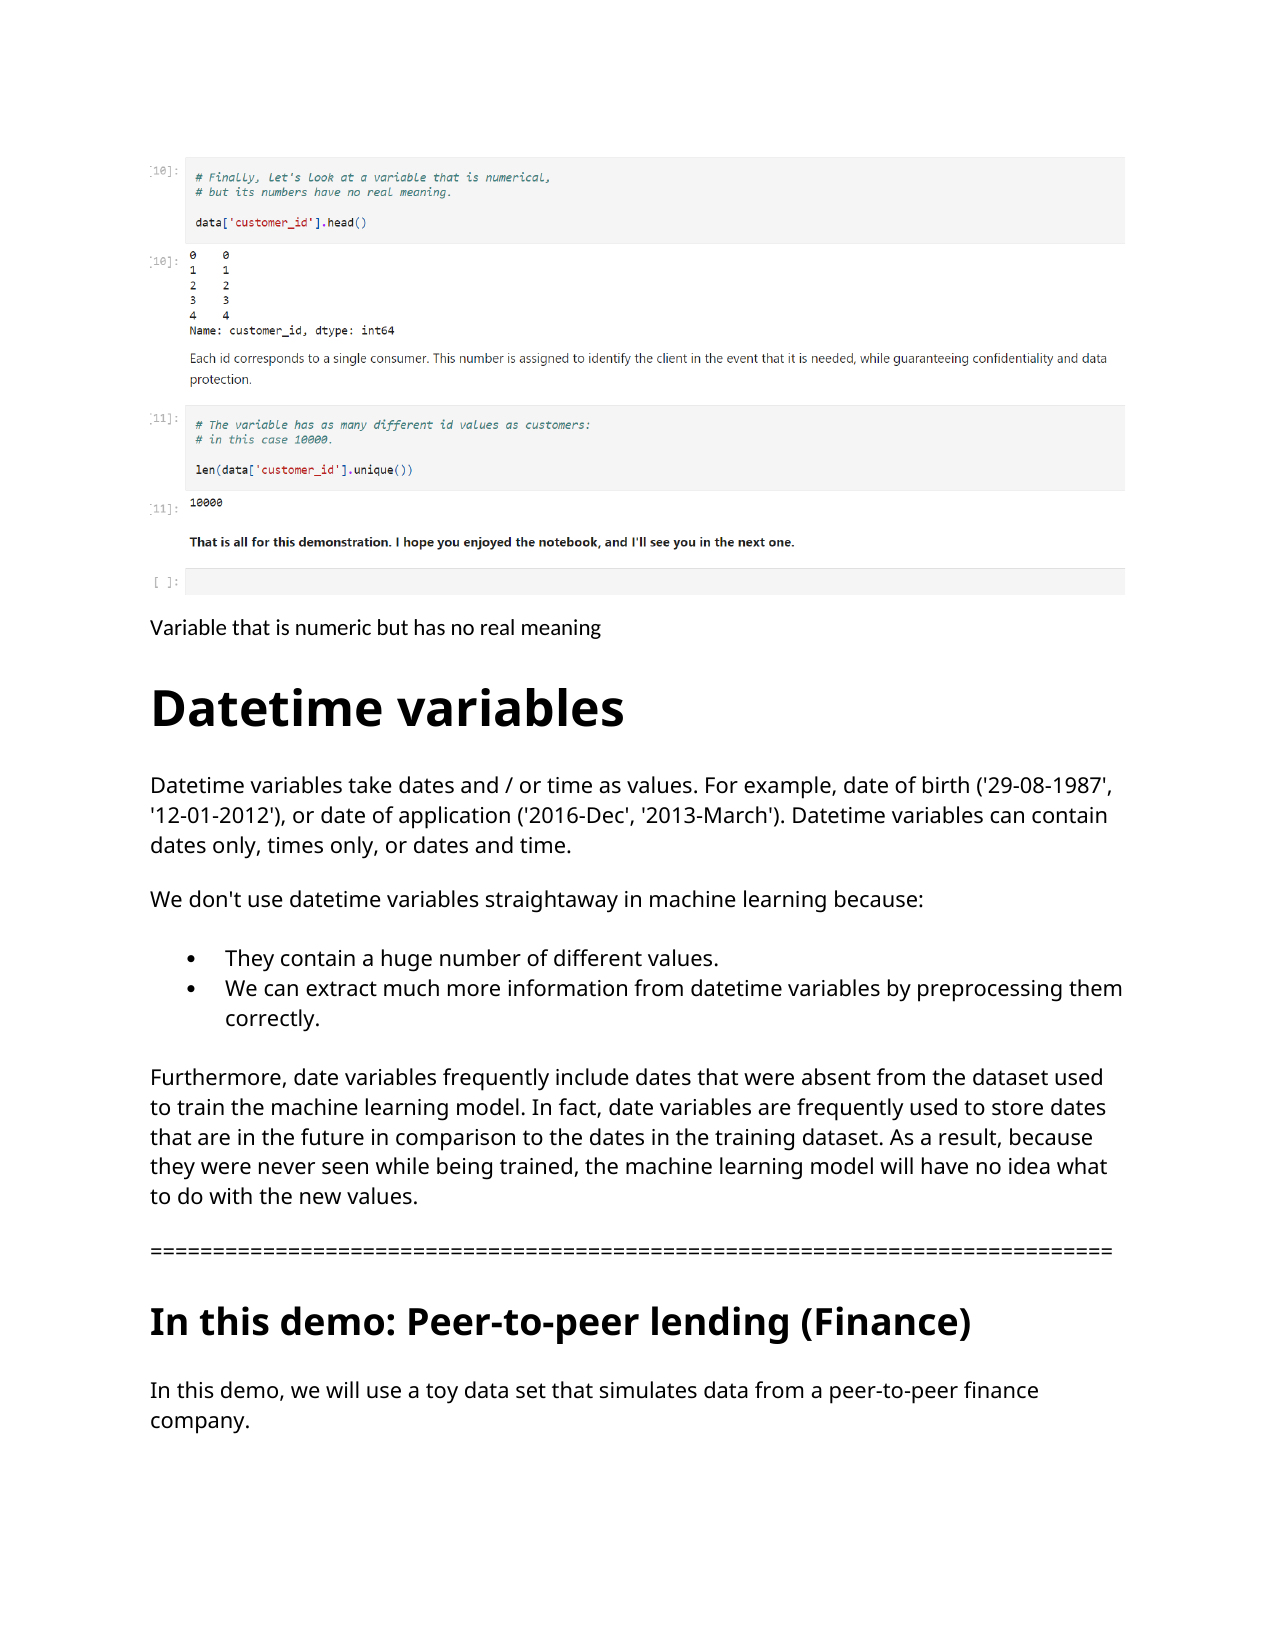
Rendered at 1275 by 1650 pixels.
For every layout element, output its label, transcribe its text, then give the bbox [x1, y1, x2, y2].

text Furthermore, date variables frequently include dates that were absent from the dataset used to train the machine learning model. In fact, date variables are frequently used to store dates that are in the future in comparison to the dates in the training dataset. As a result, because they were never seen while being trained, the machine learning model will have no idea what to do with the new values. [150, 1062, 1125, 1211]
text ============================================================================= [150, 1236, 1125, 1266]
list They contain a huge number of different values. [187, 943, 1125, 973]
picture [150, 150, 1125, 595]
text We don't use datetime variables straightaway in machine learning because: [150, 884, 1125, 914]
text Datetime variables [150, 673, 1125, 741]
text In this demo: Peer-to-peer lending (Finance) [150, 1295, 1125, 1346]
list We can extract much more information from datetime variables by preprocessing them correctly. [187, 973, 1125, 1033]
text Datetime variables take dates and / or time as values. For example, date of birth ('29-08-1987', '12-01-2012'), or date of application ('2016-Dec', '2013-March'). Datetime variables can contain dates only, times only, or dates and time. [150, 770, 1125, 859]
text In this demo, we will use a toy data set that simulates data from a peer-to-peer finance company. [150, 1375, 1125, 1434]
text Variable that is numeric but has no real meaning [150, 613, 1125, 641]
